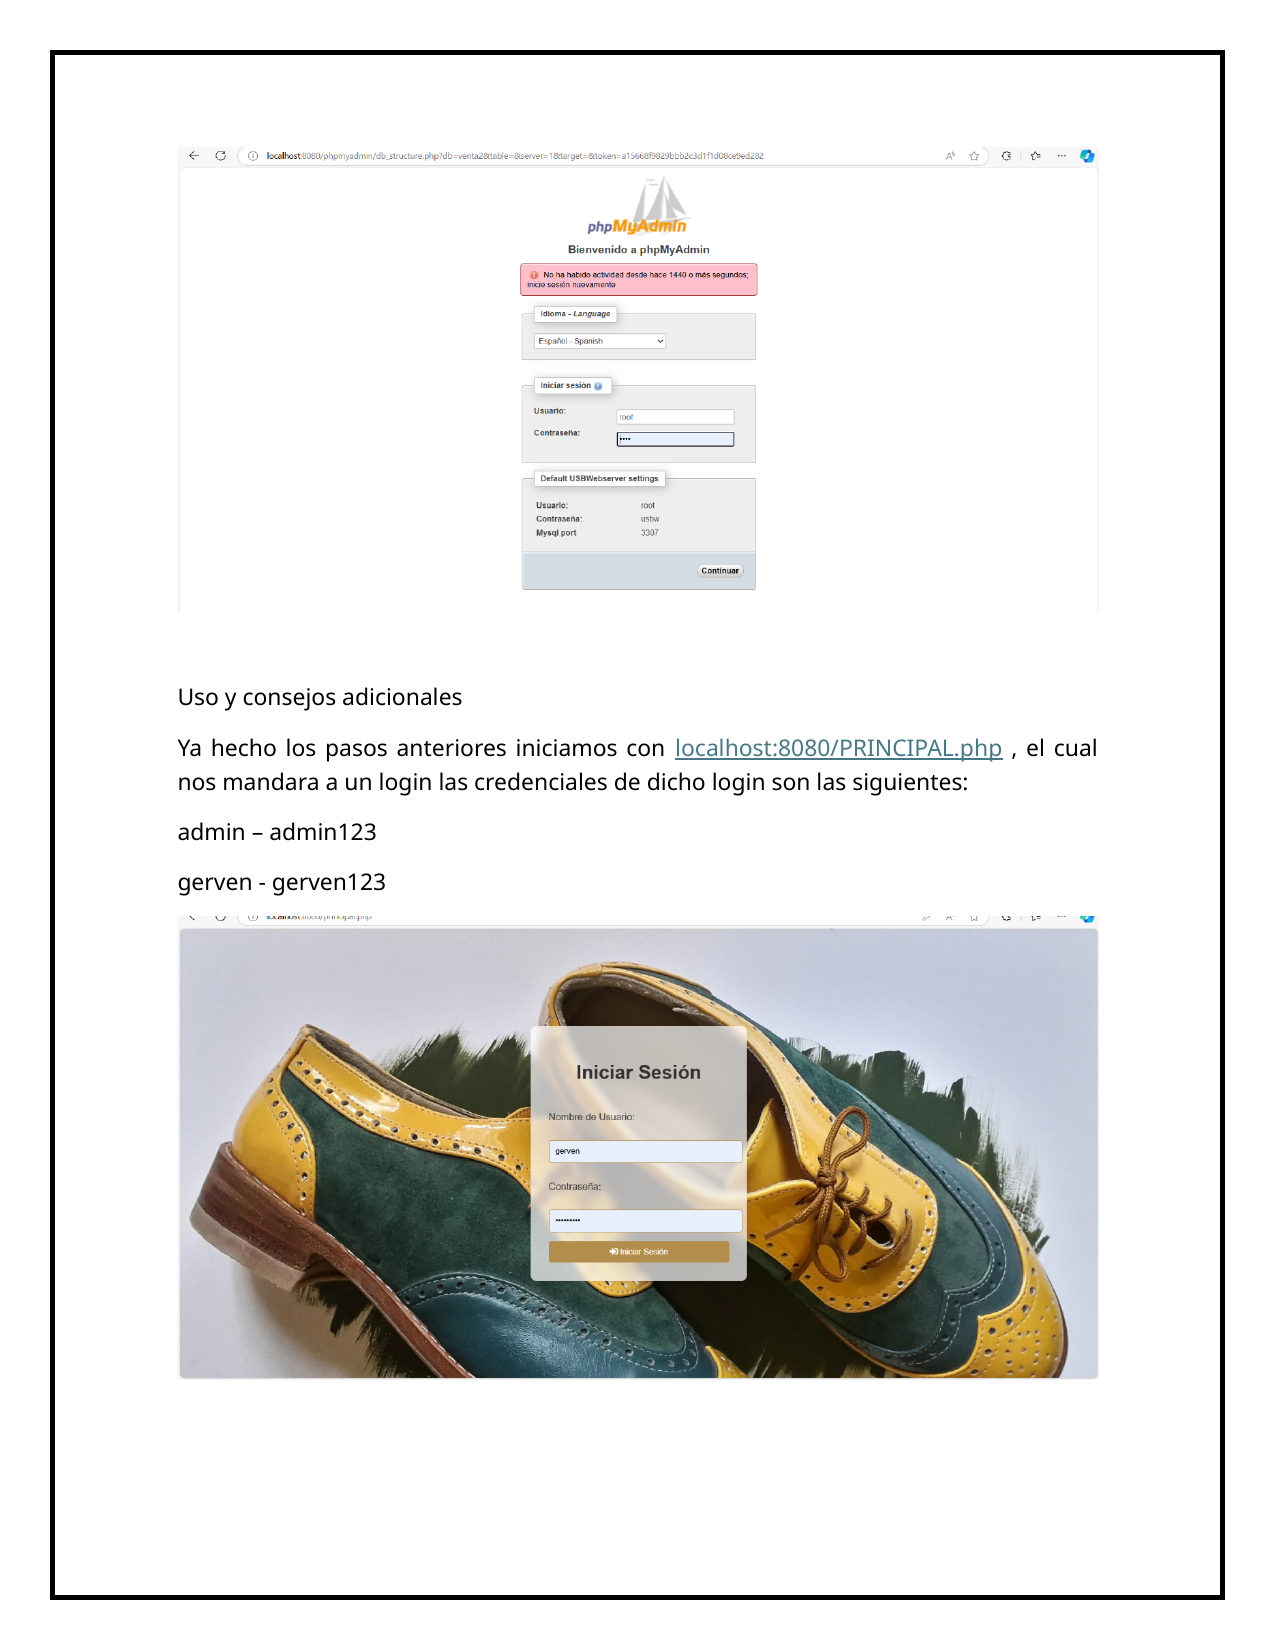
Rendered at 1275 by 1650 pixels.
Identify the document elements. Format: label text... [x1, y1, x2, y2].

picture [177, 147, 1099, 612]
text gerven - gerven123 [177, 866, 1098, 897]
text Ya hecho los pasos anteriores iniciamos con localhost:8080/PRINCIPAL.php , el cual nos mandara a un login las credenciales de dicho login son las siguientes: [177, 732, 1098, 797]
text admin – admin123 [177, 816, 1098, 847]
picture [177, 916, 1099, 1380]
text Uso y consejos adicionales [177, 681, 1098, 712]
